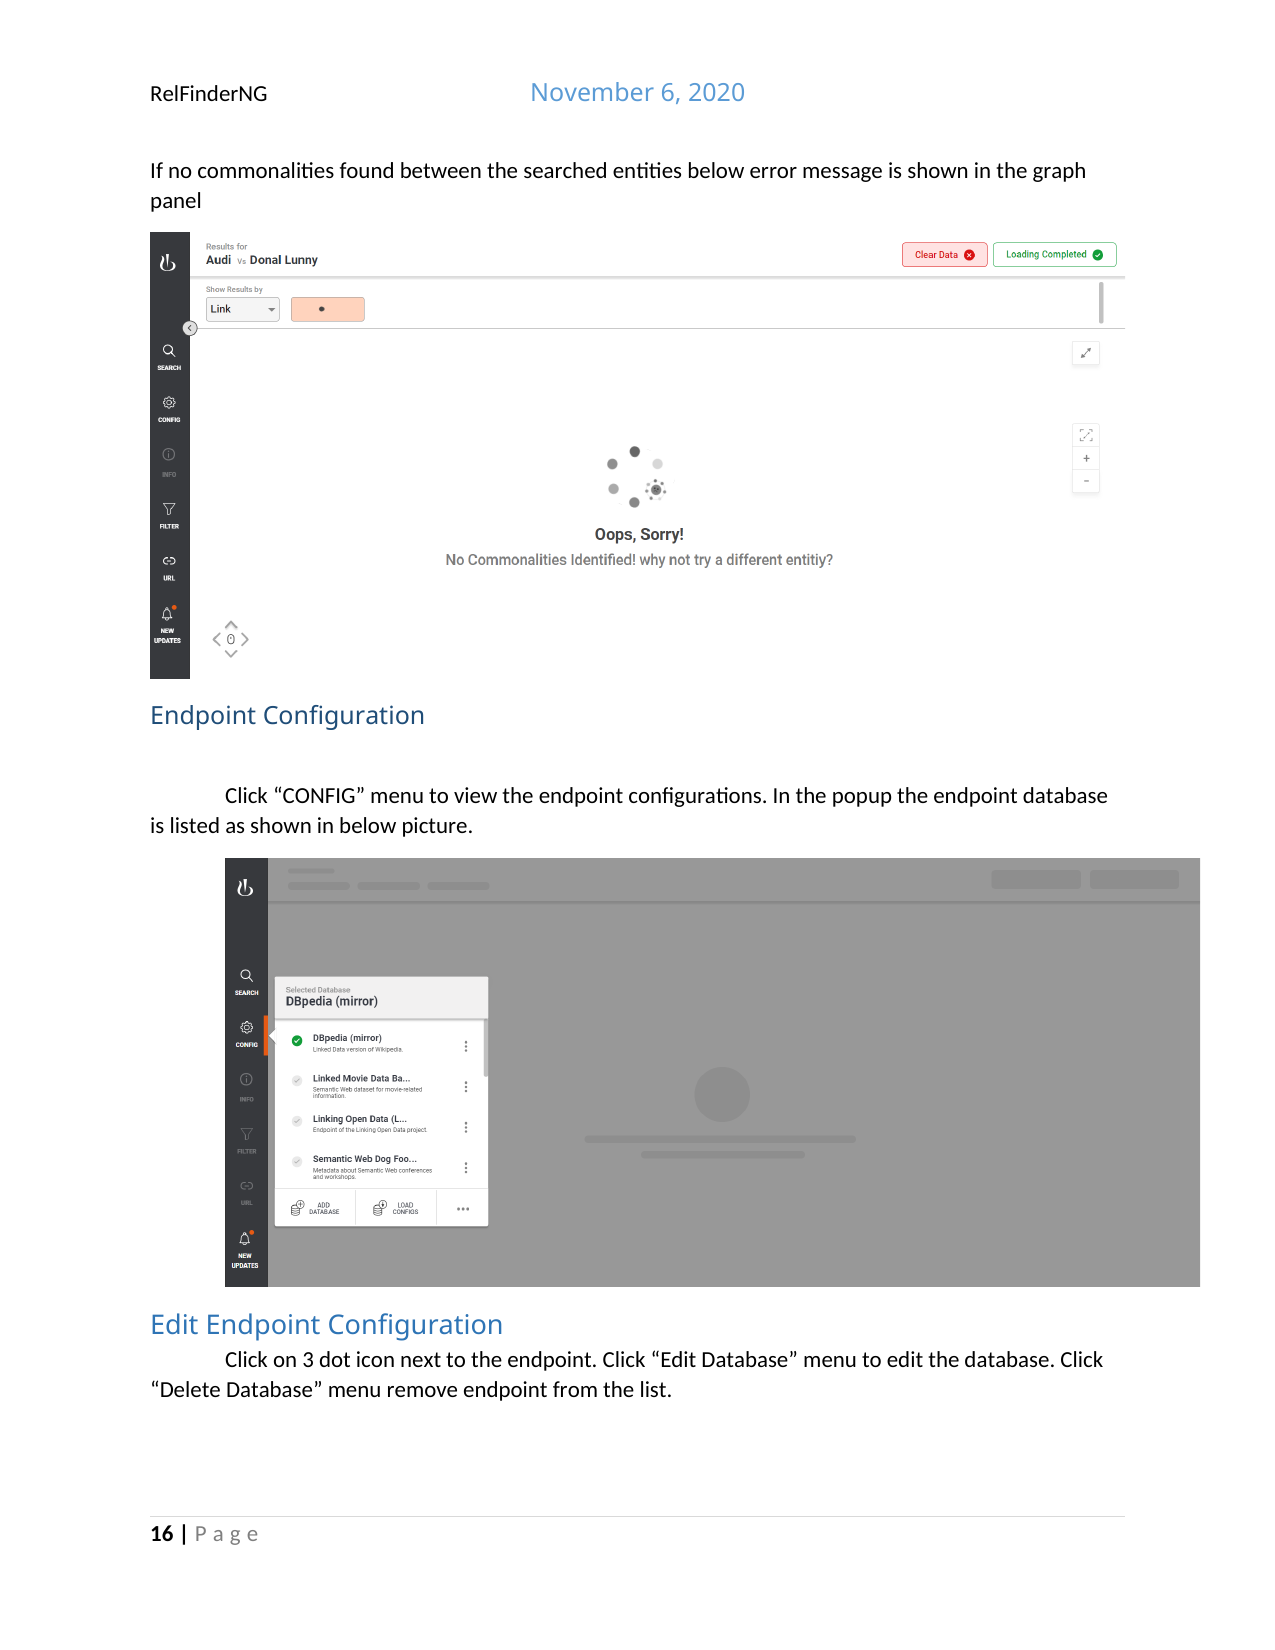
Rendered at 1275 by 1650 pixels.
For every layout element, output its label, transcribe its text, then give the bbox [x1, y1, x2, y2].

subtitle Edit Endpoint Configuration [150, 1306, 1125, 1342]
text If no commonalities found between the searched entities below error message is shown in the graph panel [150, 156, 1125, 214]
subtitle Endpoint Configuration [150, 698, 1125, 732]
text Click on 3 dot icon next to the endpoint. Click “Edit Database” menu to edit the database. Click “Delete Database” menu remove endpoint from the list. [150, 1345, 1125, 1404]
text Click “CONFIG” menu to view the endpoint configurations. In the popup the endpoint database is listed as shown in below picture. [150, 781, 1125, 839]
picture [225, 858, 1200, 1287]
picture [150, 232, 1125, 679]
